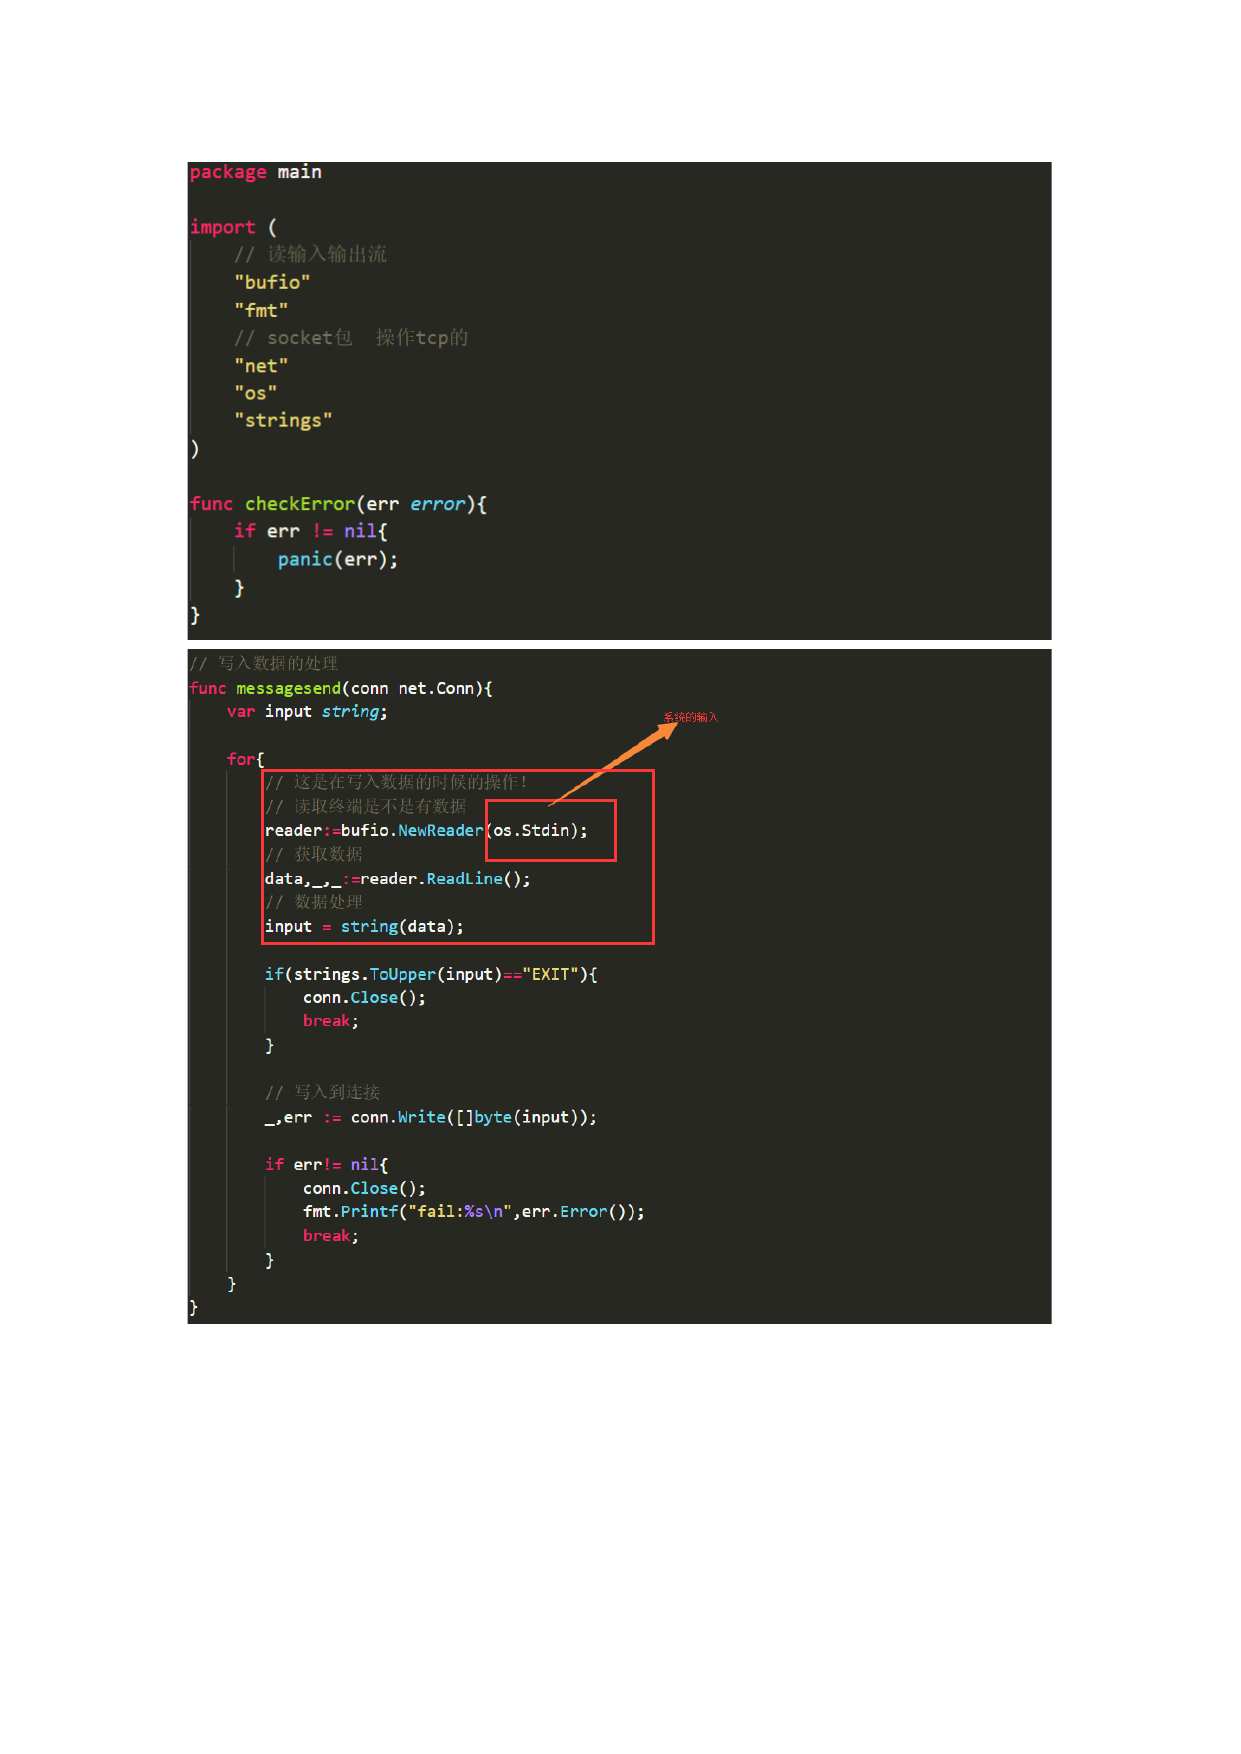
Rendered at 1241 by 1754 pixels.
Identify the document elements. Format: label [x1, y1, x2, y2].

picture [187, 162, 1052, 640]
picture [187, 649, 1052, 1324]
